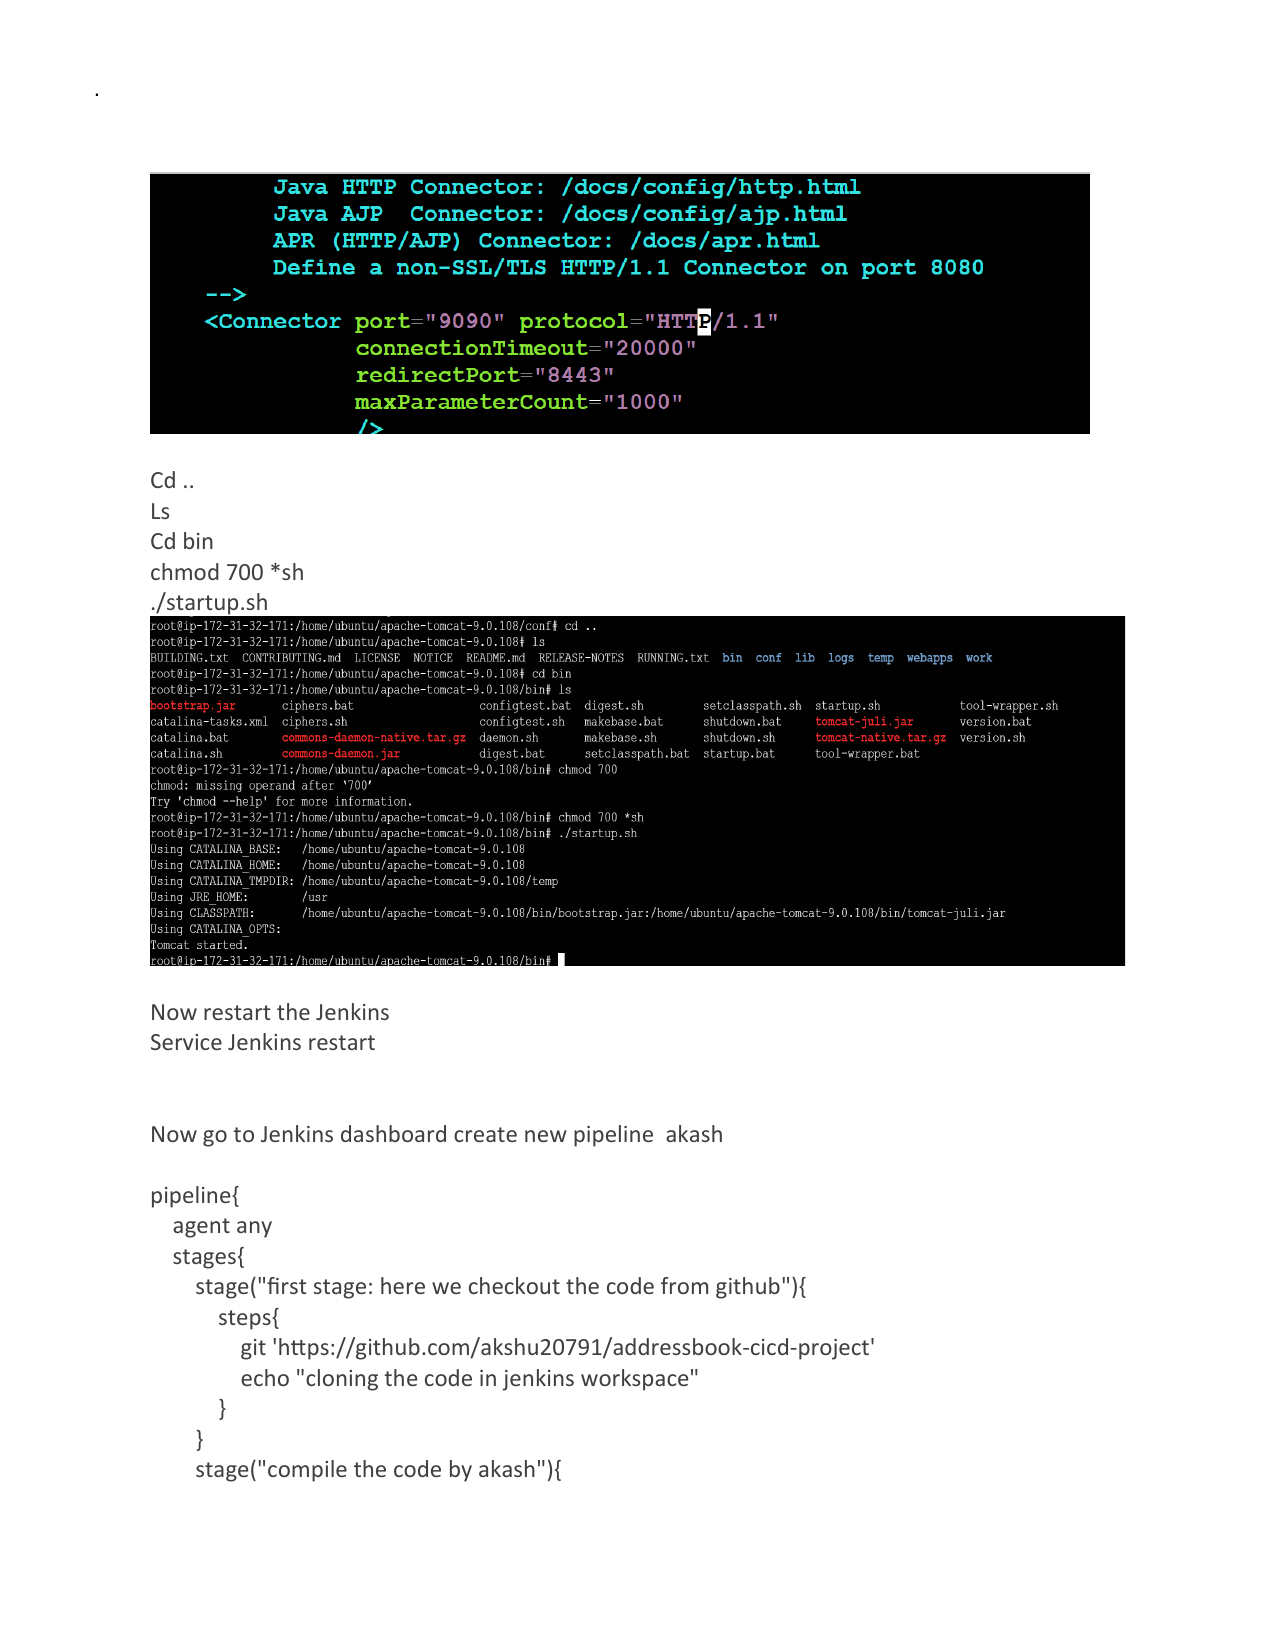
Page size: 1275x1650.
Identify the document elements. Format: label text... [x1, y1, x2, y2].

text } [150, 1423, 1125, 1454]
picture [150, 616, 1125, 966]
text agent any [150, 1209, 1125, 1240]
text Ls [150, 495, 1125, 525]
text git 'https://github.com/akshu20791/addressbook-cicd-project' [150, 1332, 1125, 1362]
text pipeline{ [150, 1179, 1125, 1209]
text stage("first stage: here we checkout the code from github"){ [150, 1271, 1125, 1301]
picture [150, 150, 1090, 434]
text ./startup.sh [150, 586, 1125, 616]
text Now restart the Jenkins [150, 996, 1125, 1026]
text Cd .. [150, 464, 1125, 495]
text Now go to Jenkins dashboard create new pipeline akash [150, 1118, 1125, 1148]
text chmod 700 *sh [150, 556, 1125, 586]
text } [150, 1393, 1125, 1423]
text echo "cloning the code in jenkins workspace" [150, 1362, 1125, 1393]
text stages{ [150, 1240, 1125, 1271]
text stage("compile the code by akash"){ [150, 1454, 1125, 1484]
text steps{ [150, 1301, 1125, 1332]
text Service Jenkins restart [150, 1026, 1125, 1057]
text Cd bin [150, 525, 1125, 556]
